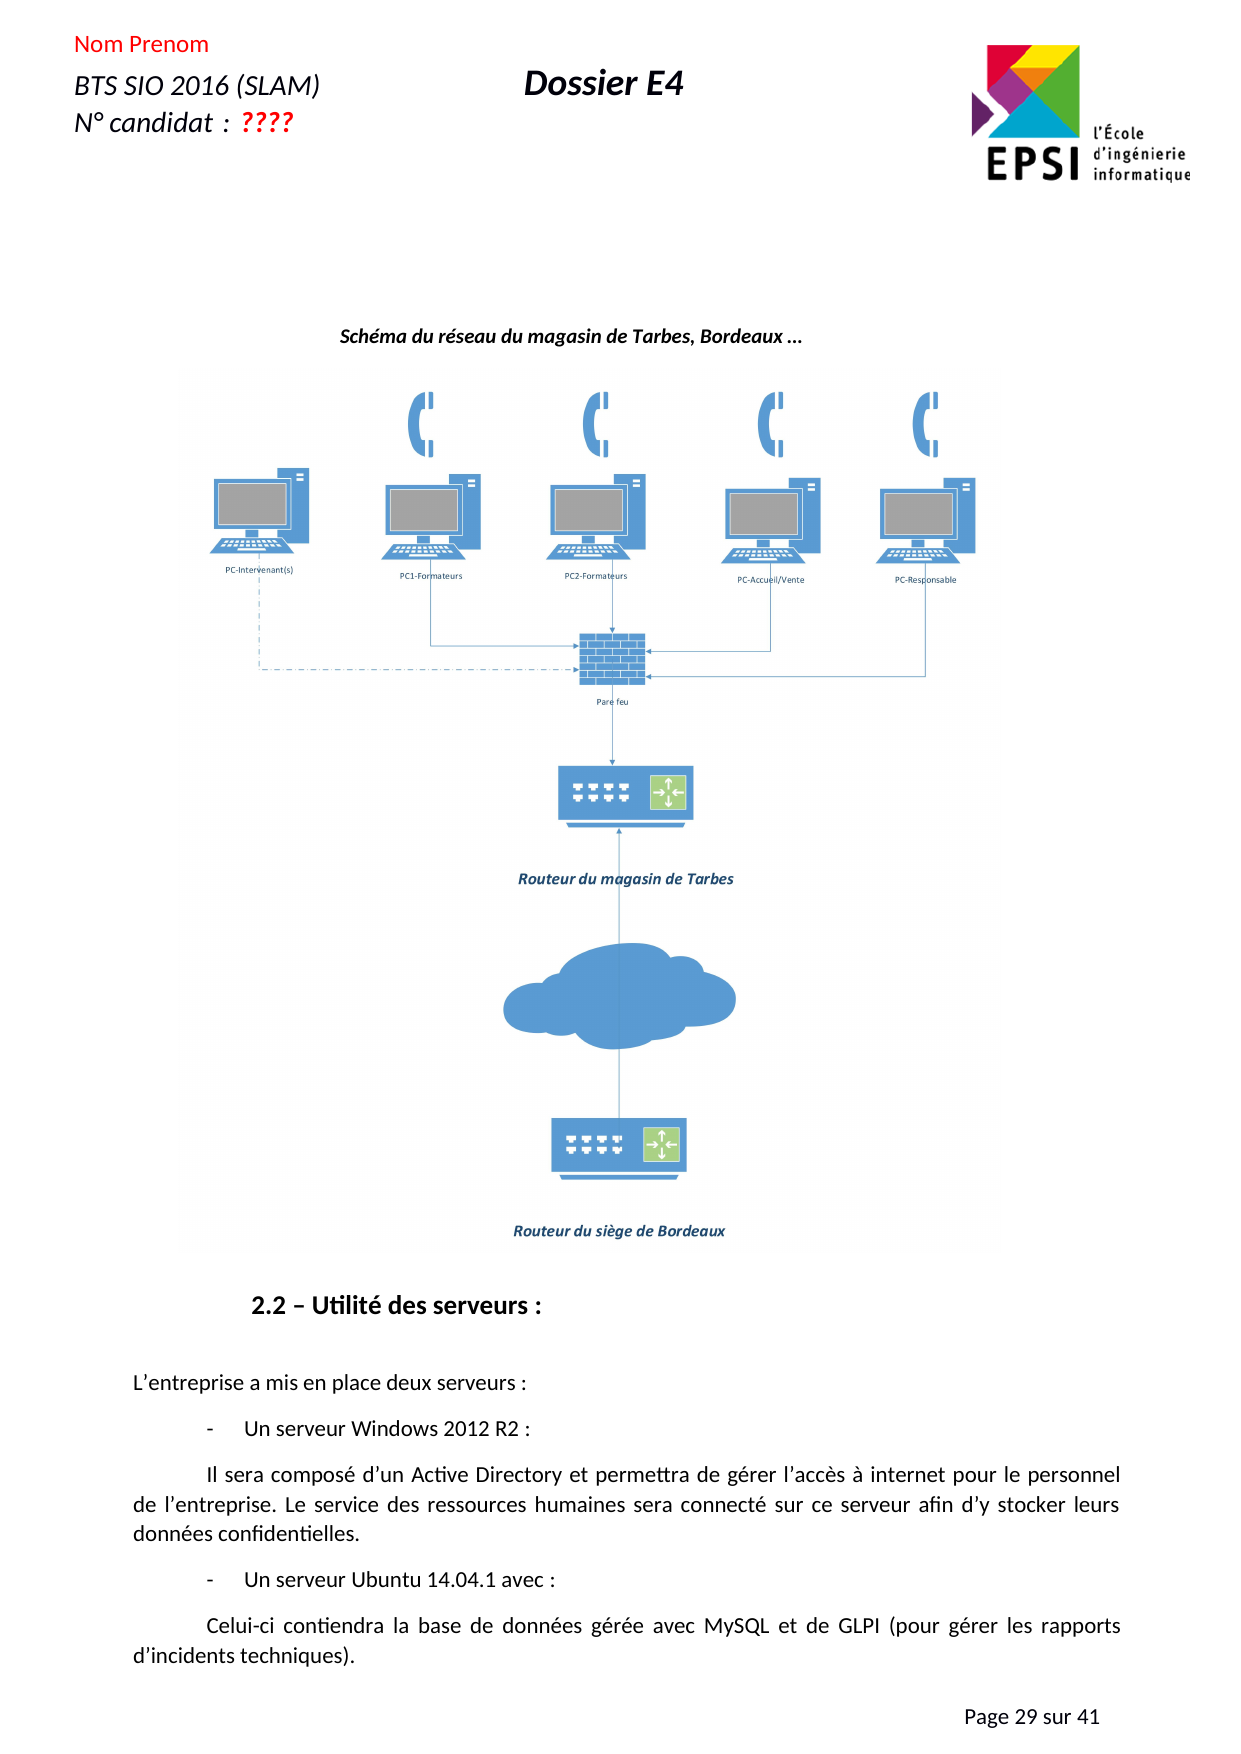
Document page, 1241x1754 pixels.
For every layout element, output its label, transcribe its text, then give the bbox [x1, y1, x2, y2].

picture [177, 368, 1001, 1253]
list Un serveur Windows 2012 R2 : [206, 1414, 1122, 1443]
subtitle 2.2 – Utilité des serveurs : [251, 1288, 1122, 1321]
picture [971, 45, 1190, 183]
text Schéma du réseau du magasin de Tarbes, Bordeaux … [340, 324, 1122, 349]
text L’entreprise a mis en place deux serveurs : [133, 1368, 1122, 1397]
list Un serveur Ubuntu 14.04.1 avec : [206, 1565, 1122, 1593]
text Celui-ci contiendra la base de données gérée avec MySQL et de GLPI (pour gérer les rapports d’incidents techniques). [133, 1611, 1122, 1669]
text Il sera composé d’un Active Directory et permettra de gérer l’accès à internet pour le personnel de l’entreprise. Le service des ressources humaines sera connecté sur ce serveur afin d’y stocker leurs données confidentielles. [133, 1461, 1122, 1547]
